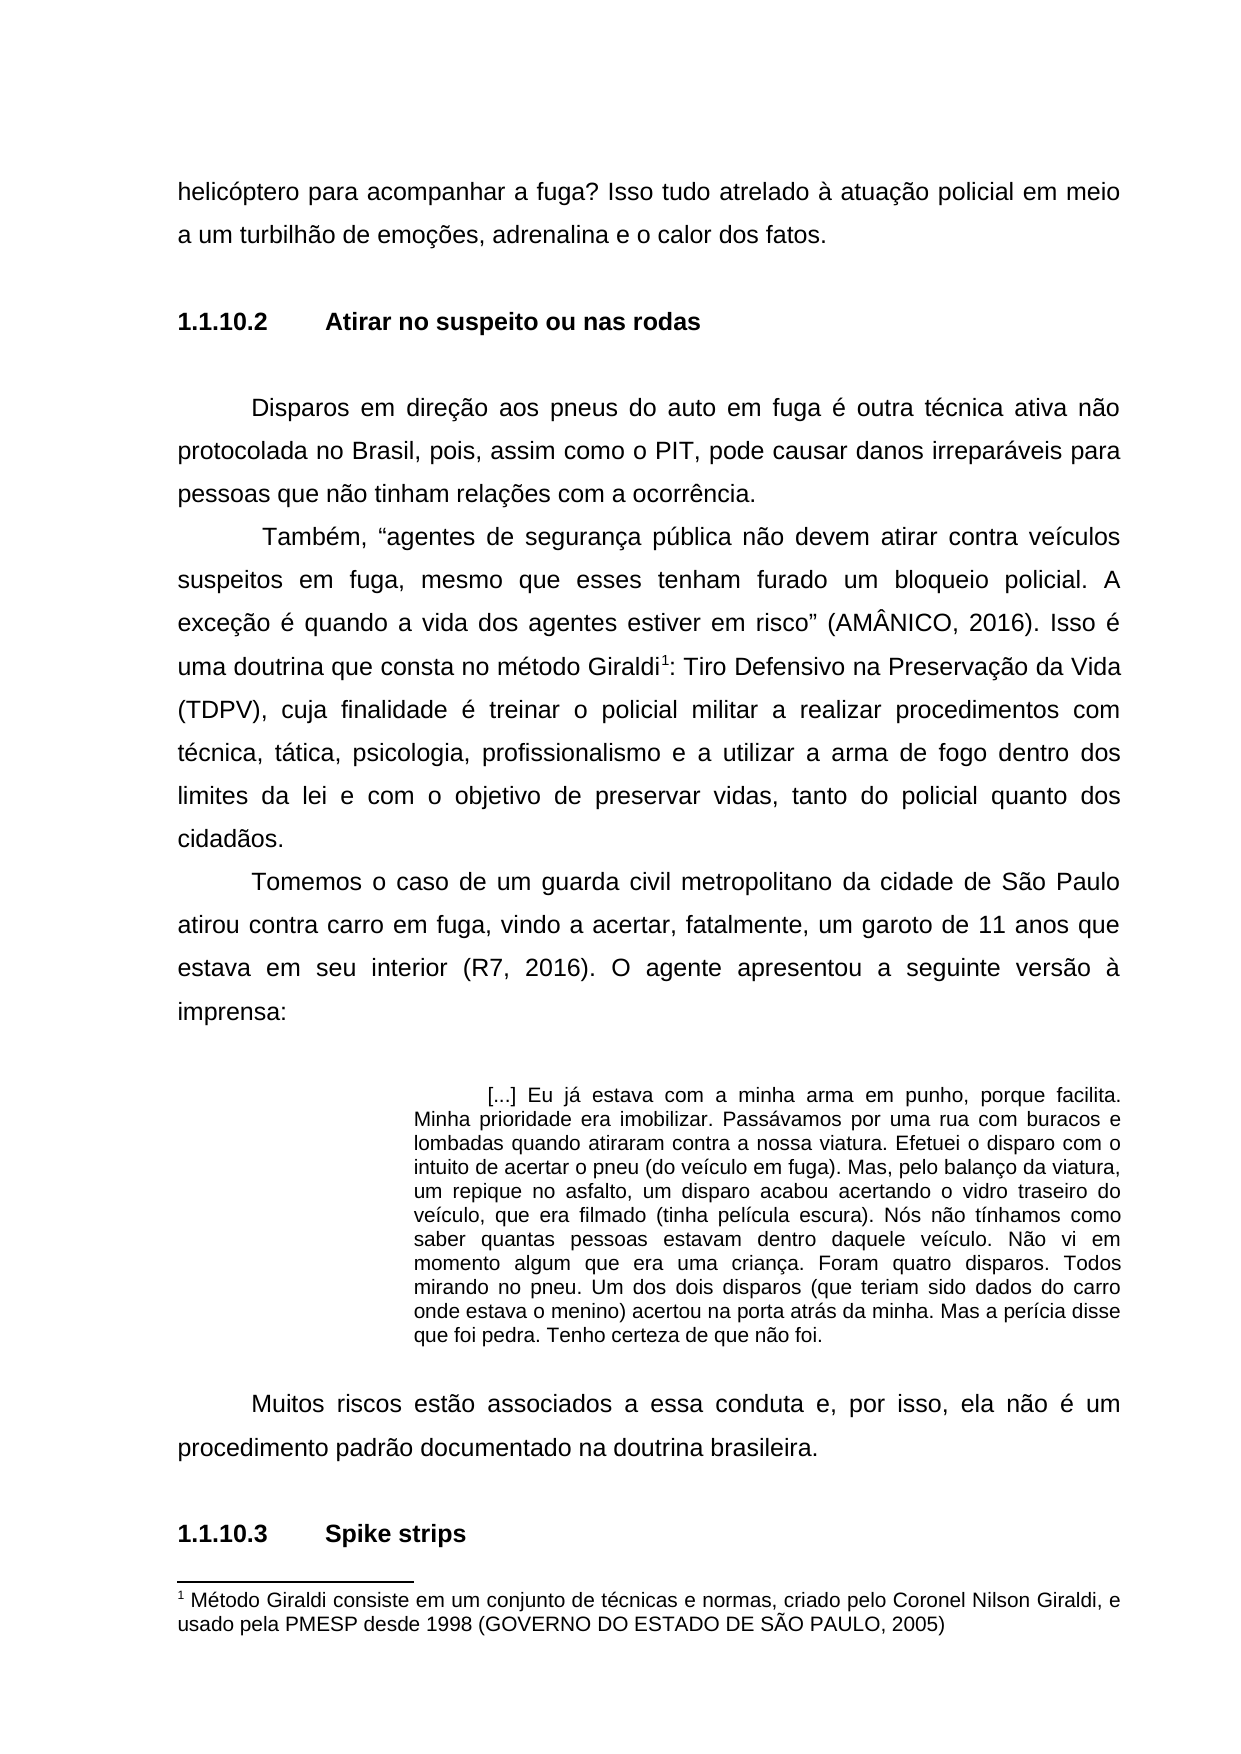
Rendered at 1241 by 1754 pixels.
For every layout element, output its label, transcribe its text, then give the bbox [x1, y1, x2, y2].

subtitle Atirar no suspeito ou nas rodas [177, 307, 1122, 335]
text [177, 177, 1122, 249]
text Também, “agentes de segurança pública não devem atirar contra veículos suspeitos em fuga, mesmo que esses tenham furado um bloqueio policial. A exceção é quando a vida dos agentes estiver em risco” (AMÂNICO, 2016). Isso é uma doutrina que consta no método Giraldi: Tiro Defensivo na Preservação da Vida (TDPV), cuja finalidade é treinar o policial militar a realizar procedimentos com técnica, tática, psicologia, profissionalismo e a utilizar a arma de fogo dentro dos limites da lei e com o objetivo de preservar vidas, tanto do policial quanto dos cidadãos. [177, 522, 1122, 853]
text [...] Eu já estava com a minha arma em punho, porque facilita. Minha prioridade era imobilizar. Passávamos por uma rua com buracos e lombadas quando atiraram contra a nossa viatura. Efetuei o disparo com o intuito de acertar o pneu (do veículo em fuga). Mas, pelo balanço da viatura, um repique no asfalto, um disparo acabou acertando o vidro traseiro do veículo, que era filmado (tinha película escura). Nós não tínhamos como saber quantas pessoas estavam dentro daquele veículo. Não vi em momento algum que era uma criança. Foram quatro disparos. Todos mirando no pneu. Um dos dois disparos (que teriam sido dados do carro onde estava o menino) acertou na porta atrás da minha. Mas a perícia disse que foi pedra. Tenho certeza de que não foi. [413, 1083, 1122, 1346]
text Tomemos o caso de um guarda civil metropolitano da cidade de São Paulo atirou contra carro em fuga, vindo a acertar, fatalmente, um garoto de 11 anos que estava em seu interior (R7, 2016). O agente apresentou a seguinte versão à imprensa: [177, 867, 1122, 1025]
subtitle Spike strips [177, 1519, 1122, 1548]
text Muitos riscos estão associados a essa conduta e, por isso, ela não é um procedimento padrão documentado na doutrina brasileira. [177, 1389, 1122, 1461]
text Disparos em direção aos pneus do auto em fuga é outra técnica ativa não protocolada no Brasil, pois, assim como o PIT, pode causar danos irreparáveis para pessoas que não tinham relações com a ocorrência. [177, 393, 1122, 508]
